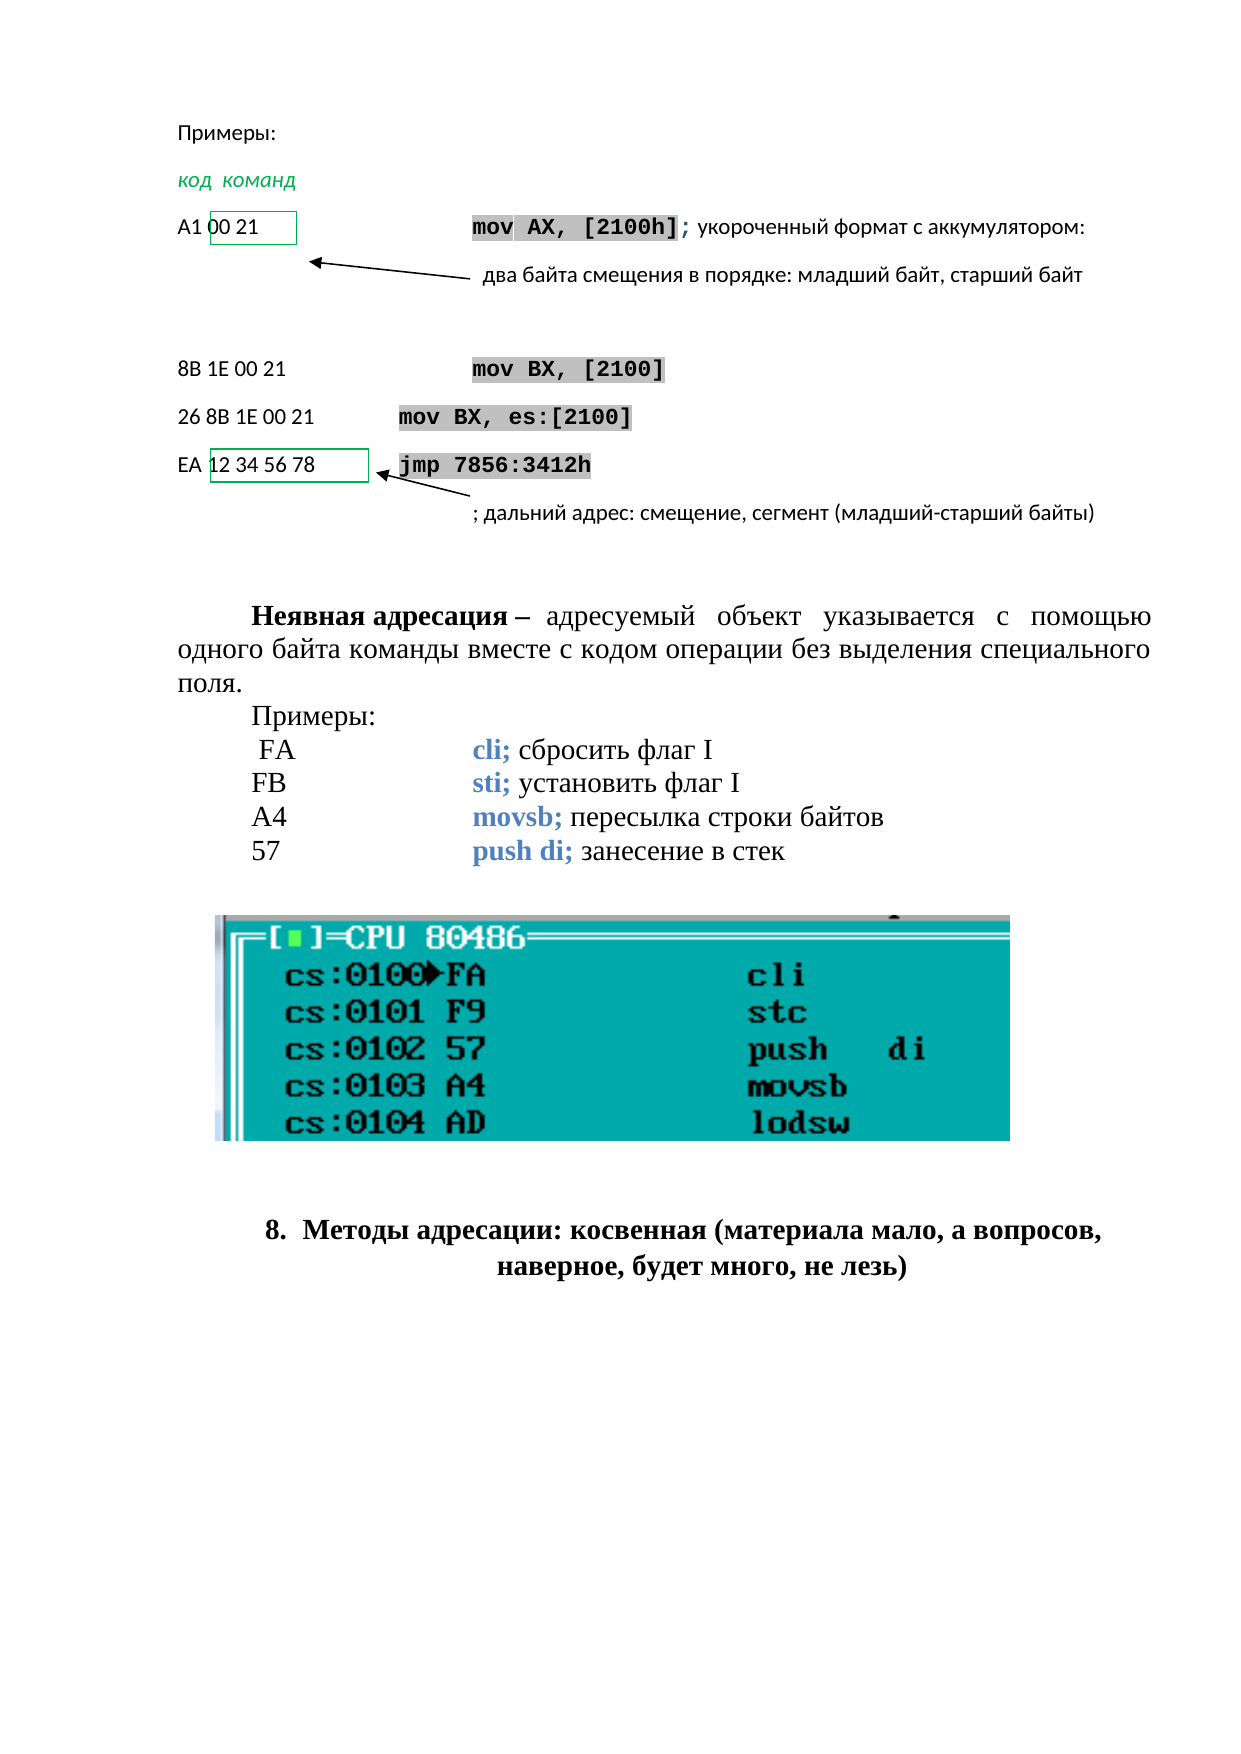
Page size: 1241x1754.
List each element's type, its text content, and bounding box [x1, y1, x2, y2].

picture [214, 915, 1010, 1141]
text A1 00 21 mov AX, [2100h]; укороченный формат с аккумулятором: [297, 212, 1152, 241]
text FA cli; сбросить флаг I [177, 732, 1152, 766]
text Примеры: [177, 118, 1152, 146]
text Неявная адресация – адресуемый объект указывается с помощью одного байта команды вместе с кодом операции без выделения специального поля. [177, 598, 1152, 698]
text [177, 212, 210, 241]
text A4 movsb; пересылка строки байтов [177, 799, 1152, 833]
text код команд [177, 165, 1152, 193]
text Примеры: [177, 698, 1152, 732]
text 26 8B 1E 00 21 mov BX, es:[2100] [177, 402, 1152, 431]
text 57 push di; занесение в стек [177, 833, 1152, 866]
text ; дальний адрес: смещение, сегмент (младший-старший байты) [177, 498, 1152, 526]
text EA 12 34 56 78 jmp 7856:3412h [211, 450, 368, 479]
text FB sti; установить флаг I [177, 766, 1152, 799]
text 8B 1E 00 21 mov BX, [2100] [177, 354, 1152, 383]
text два байта смещения в порядке: младший байт, старший байт [402, 260, 1152, 288]
text EA 12 34 56 78 jmp 7856:3412h [369, 450, 1152, 479]
list Методы адресации: косвенная (материала мало, а вопросов, наверное, будет много, не лезь) [215, 1212, 1152, 1282]
